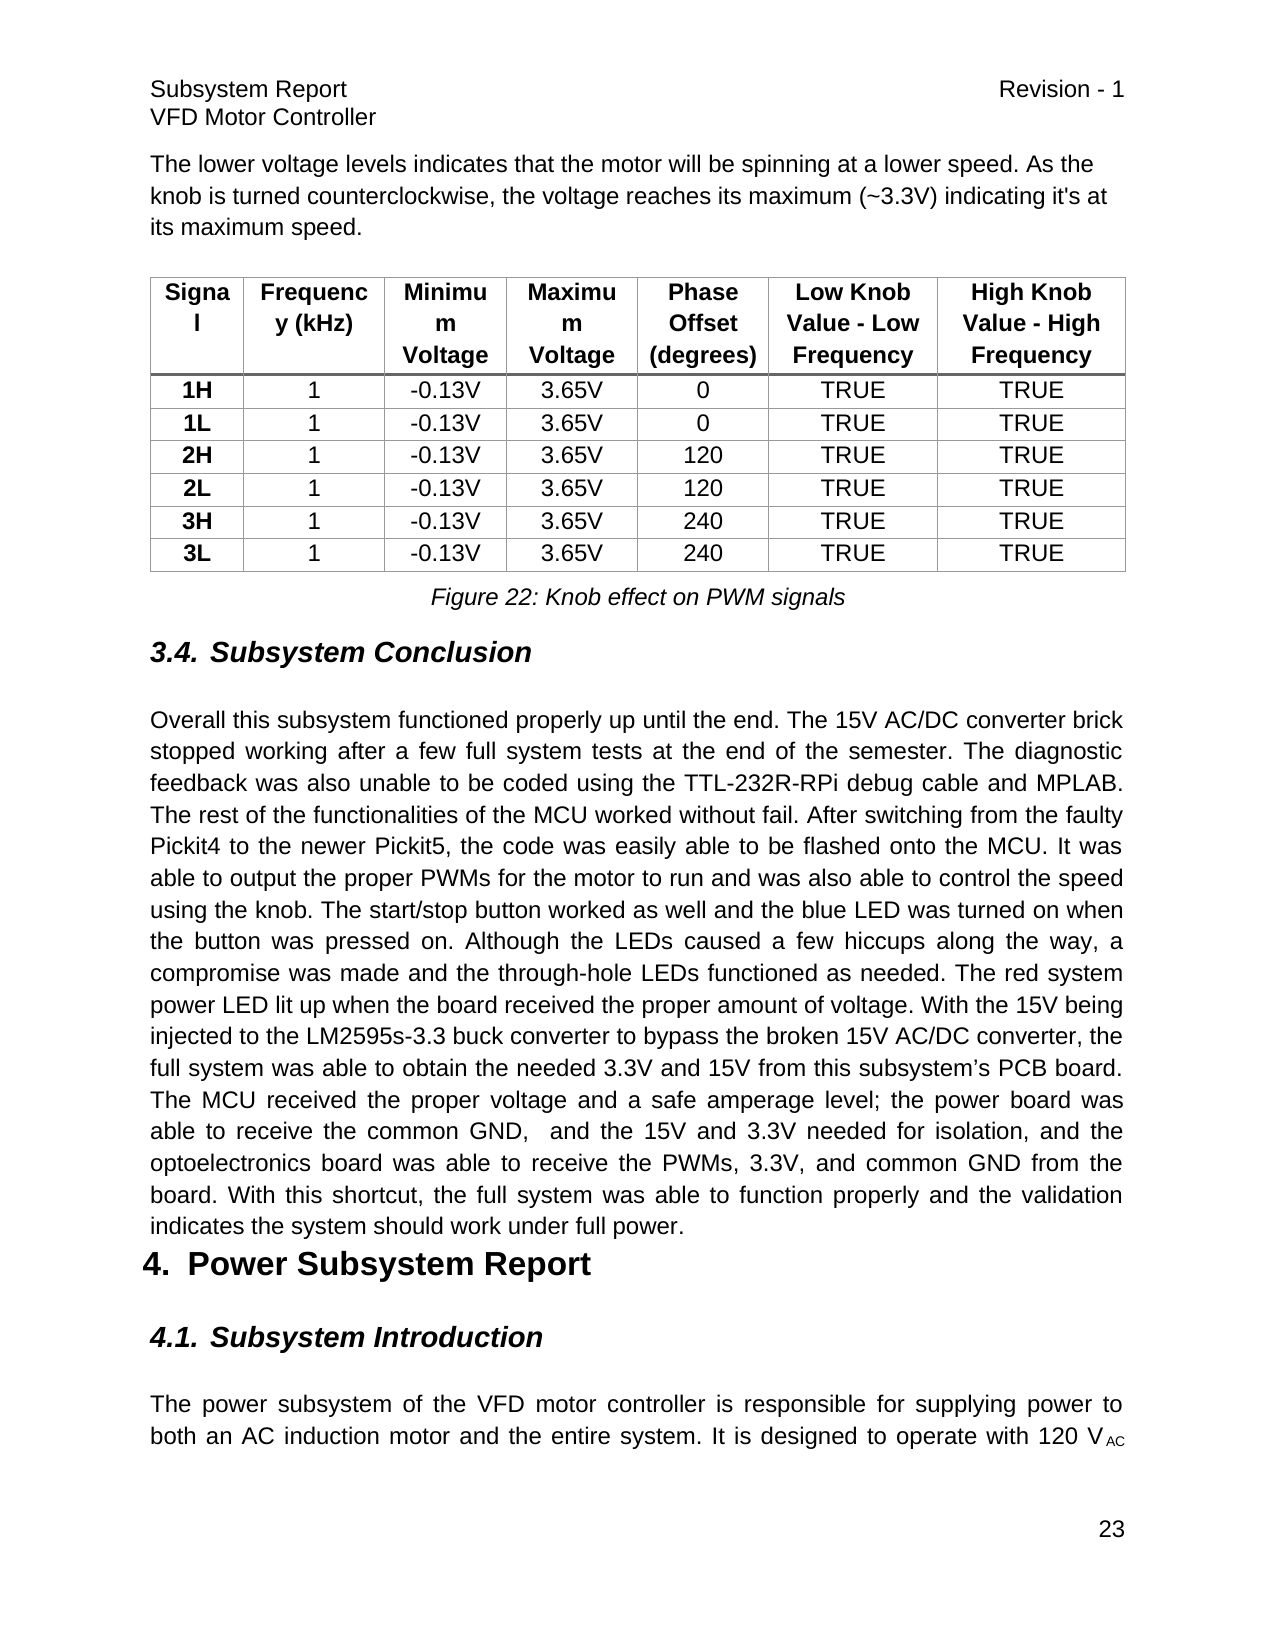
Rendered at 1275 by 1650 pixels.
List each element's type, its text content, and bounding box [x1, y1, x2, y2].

table_header Low Knob Value - Low Frequency [769, 278, 937, 373]
subtitle Power Subsystem Report [142, 1244, 1125, 1282]
text Overall this subsystem functioned properly up until the end. The 15V AC/DC converter brick stopped working after a few full system tests at the end of the semester. The diagnostic feedback was also unable to be coded using the TTL-232R-RPi debug cable and MPLAB. The rest of the functionalities of the MCU worked without fail. After switching from the faulty Pickit4 to the newer Pickit5, the code was easily able to be flashed onto the MCU. It was able to output the proper PWMs for the motor to run and was also able to control the speed using the knob. The start/stop button worked as well and the blue LED was turned on when the button was pressed on. Although the LEDs caused a few hiccups along the way, a compromise was made and the through-hole LEDs functioned as needed. The red system power LED lit up when the board received the proper amount of voltage. With the 15V being injected to the LM2595s-3.3 buck converter to bypass the broken 15V AC/DC converter, the full system was able to obtain the needed 3.3V and 15V from this subsystem’s PCB board. The MCU received the proper voltage and a safe amperage level; the power board was able to receive the common GND, and the 15V and 3.3V needed for isolation, and the optoelectronics board was able to receive the PWMs, 3.3V, and common GND from the board. With this shortcut, the full system was able to function properly and the validation indicates the system should work under full power. [150, 706, 1125, 1240]
text The lower voltage levels indicates that the motor will be spinning at a lower speed. As the knob is turned counterclockwise, the voltage reaches its maximum (~3.3V) indicating it's at its maximum speed. [150, 150, 1125, 241]
table_cell TRUE [938, 409, 1125, 440]
table_cell 1 [244, 441, 384, 473]
table_cell -0.13V [385, 376, 506, 407]
table_cell TRUE [769, 376, 937, 407]
table_cell TRUE [769, 539, 937, 571]
table_cell 3.65V [507, 539, 637, 571]
table_cell 1 [244, 539, 384, 571]
table_cell 2L [151, 474, 243, 506]
table_header Maximum Voltage [507, 278, 637, 373]
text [150, 1390, 1125, 1449]
table_cell 3.65V [507, 376, 637, 407]
table_cell TRUE [769, 474, 937, 506]
table_cell TRUE [769, 409, 937, 440]
table_cell 240 [638, 507, 768, 538]
table_cell TRUE [938, 507, 1125, 538]
table_header Frequency (kHz) [244, 278, 384, 373]
table_cell 120 [638, 441, 768, 473]
table_cell TRUE [938, 474, 1125, 506]
text Figure 22: Knob effect on PWM signals [431, 583, 1062, 611]
table_cell 240 [638, 539, 768, 571]
table_cell TRUE [769, 507, 937, 538]
table_cell -0.13V [385, 474, 506, 506]
table_cell 3L [151, 539, 243, 571]
table_cell 1 [244, 376, 384, 407]
table_cell TRUE [769, 441, 937, 473]
table_header High Knob Value - High Frequency [938, 278, 1125, 373]
table_header Minimum Voltage [385, 278, 506, 373]
table_header Signal [151, 278, 243, 373]
table_cell -0.13V [385, 441, 506, 473]
table_cell TRUE [938, 441, 1125, 473]
subtitle Subsystem Conclusion [150, 635, 1125, 669]
subtitle Subsystem Introduction [150, 1320, 1125, 1353]
table_cell 120 [638, 474, 768, 506]
table_cell TRUE [938, 376, 1125, 407]
table_cell -0.13V [385, 507, 506, 538]
table_cell -0.13V [385, 539, 506, 571]
table_cell 0 [638, 409, 768, 440]
table_cell 1 [244, 474, 384, 506]
table_cell -0.13V [385, 409, 506, 440]
table_cell 3.65V [507, 409, 637, 440]
table_cell 3.65V [507, 441, 637, 473]
table_cell 3H [151, 507, 243, 538]
table_cell 1 [244, 409, 384, 440]
table_cell 1H [151, 376, 243, 407]
table_cell 1L [151, 409, 243, 440]
table_cell 3.65V [507, 474, 637, 506]
table_cell 0 [638, 376, 768, 407]
table_cell 2H [151, 441, 243, 473]
table_cell 3.65V [507, 507, 637, 538]
table_cell 1 [244, 507, 384, 538]
table_cell TRUE [938, 539, 1125, 571]
table_header Phase Offset (degrees) [638, 278, 768, 373]
